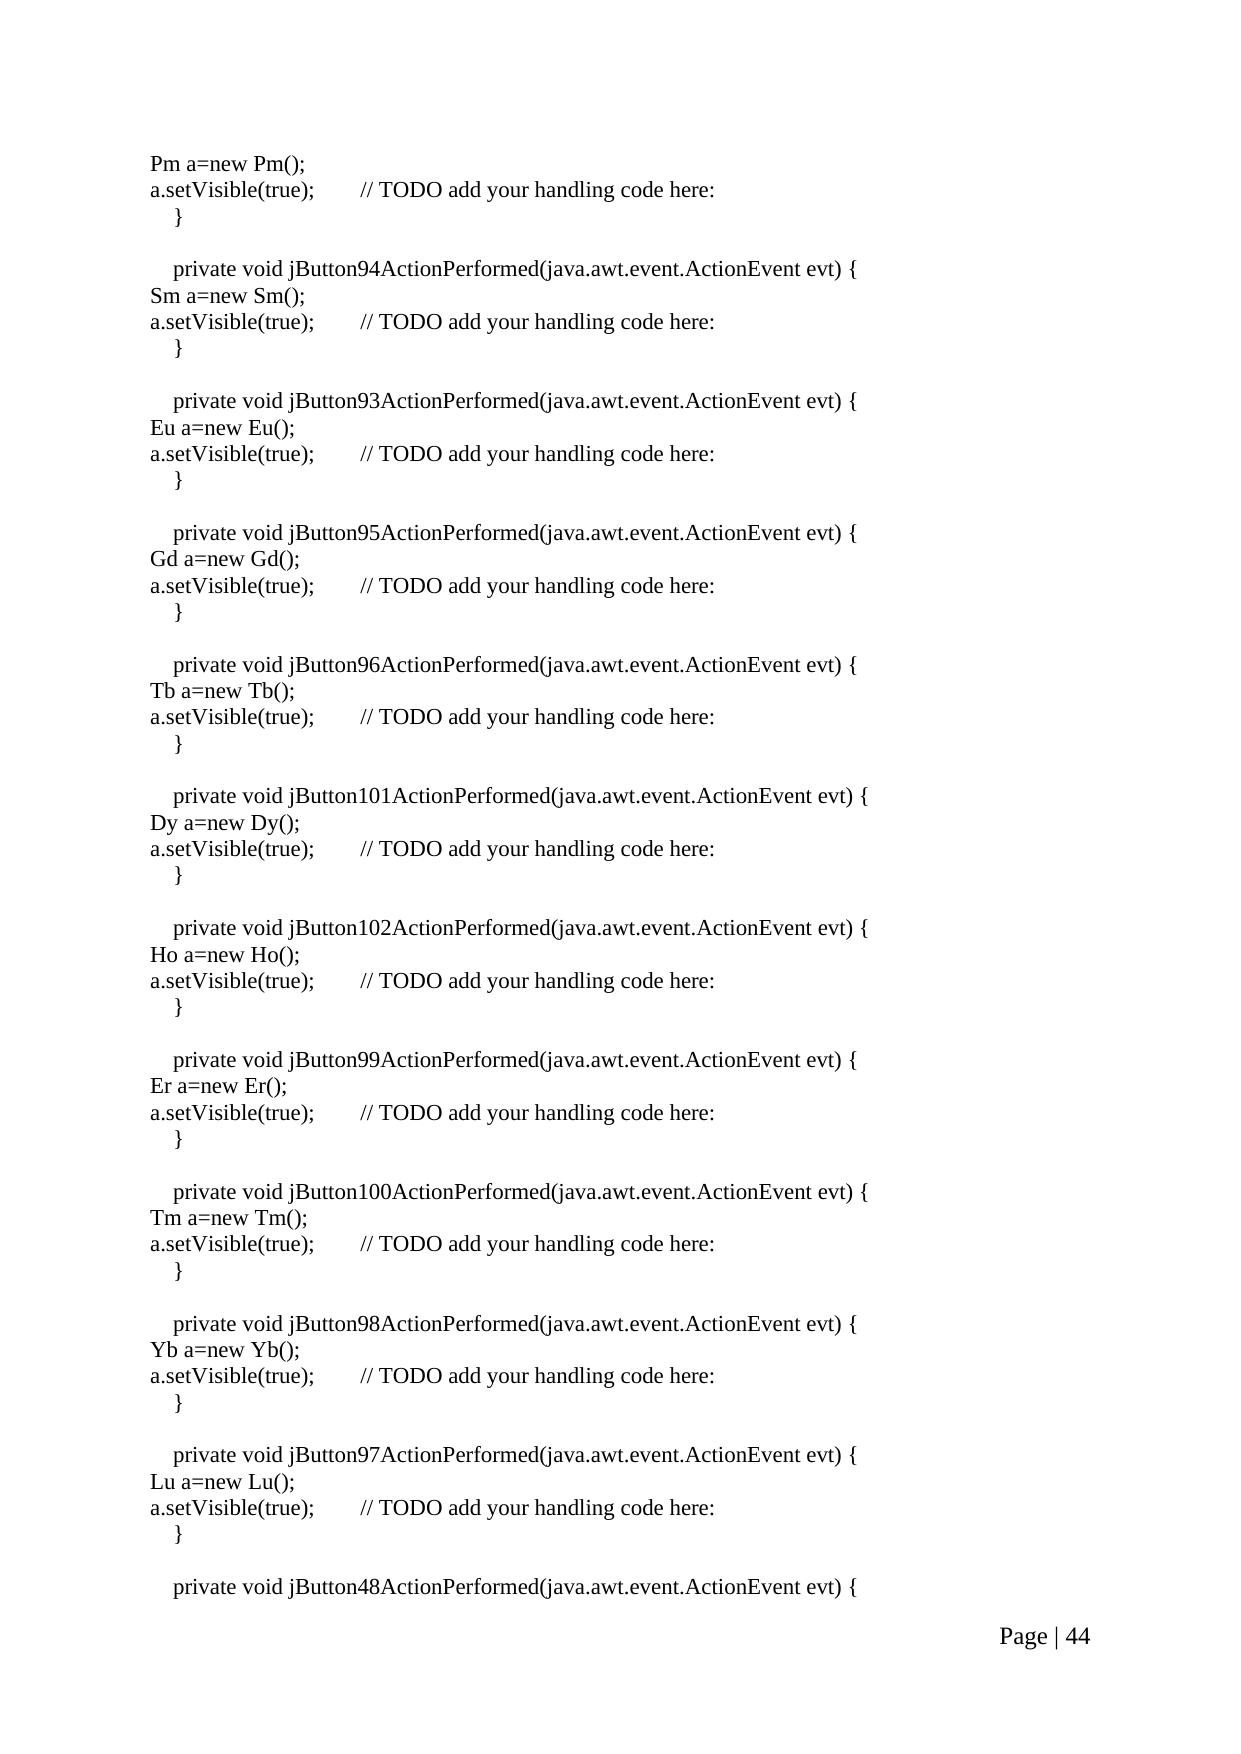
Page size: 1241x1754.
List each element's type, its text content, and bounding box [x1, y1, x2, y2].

text private void jButton48ActionPerformed(java.awt.event.ActionEvent evt) { [150, 1573, 1090, 1599]
text private void jButton96ActionPerformed(java.awt.event.ActionEvent evt) { [150, 651, 1090, 677]
text Pm a=new Pm(); [150, 150, 1090, 176]
text private void jButton95ActionPerformed(java.awt.event.ActionEvent evt) { [150, 519, 1090, 545]
text } [150, 1257, 1090, 1283]
text Gd a=new Gd(); [150, 545, 1090, 572]
text private void jButton94ActionPerformed(java.awt.event.ActionEvent evt) { [150, 255, 1090, 282]
text a.setVisible(true); // TODO add your handling code here: [150, 703, 1090, 730]
text Eu a=new Eu(); [150, 413, 1090, 440]
text Dy a=new Dy(); [150, 809, 1090, 835]
text private void jButton101ActionPerformed(java.awt.event.ActionEvent evt) { [150, 782, 1090, 809]
text a.setVisible(true); // TODO add your handling code here: [150, 967, 1090, 993]
text } [150, 203, 1090, 229]
text a.setVisible(true); // TODO add your handling code here: [150, 835, 1090, 862]
text a.setVisible(true); // TODO add your handling code here: [150, 308, 1090, 334]
text } [150, 466, 1090, 493]
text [150, 1494, 1090, 1520]
text private void jButton97ActionPerformed(java.awt.event.ActionEvent evt) { [150, 1441, 1090, 1468]
text private void jButton93ActionPerformed(java.awt.event.ActionEvent evt) { [150, 387, 1090, 413]
text a.setVisible(true); // TODO add your handling code here: [150, 1231, 1090, 1257]
text } [150, 1520, 1090, 1547]
text Sm a=new Sm(); [150, 282, 1090, 308]
text } [150, 862, 1090, 888]
text a.setVisible(true); // TODO add your handling code here: [150, 1099, 1090, 1125]
text private void jButton102ActionPerformed(java.awt.event.ActionEvent evt) { [150, 914, 1090, 941]
text } [150, 334, 1090, 361]
text } [150, 598, 1090, 624]
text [150, 176, 1090, 203]
text private void jButton100ActionPerformed(java.awt.event.ActionEvent evt) { [150, 1178, 1090, 1204]
text } [150, 1125, 1090, 1151]
text a.setVisible(true); // TODO add your handling code here: [150, 572, 1090, 598]
text Lu a=new Lu(); [150, 1468, 1090, 1494]
text a.setVisible(true); // TODO add your handling code here: [150, 1362, 1090, 1389]
text Yb a=new Yb(); [150, 1336, 1090, 1362]
text } [150, 730, 1090, 756]
text Tb a=new Tb(); [150, 677, 1090, 703]
text private void jButton99ActionPerformed(java.awt.event.ActionEvent evt) { [150, 1046, 1090, 1072]
text Er a=new Er(); [150, 1072, 1090, 1099]
text Ho a=new Ho(); [150, 941, 1090, 967]
text } [150, 1389, 1090, 1415]
text a.setVisible(true); // TODO add your handling code here: [150, 440, 1090, 466]
text } [150, 993, 1090, 1020]
text Tm a=new Tm(); [150, 1204, 1090, 1231]
text private void jButton98ActionPerformed(java.awt.event.ActionEvent evt) { [150, 1309, 1090, 1336]
